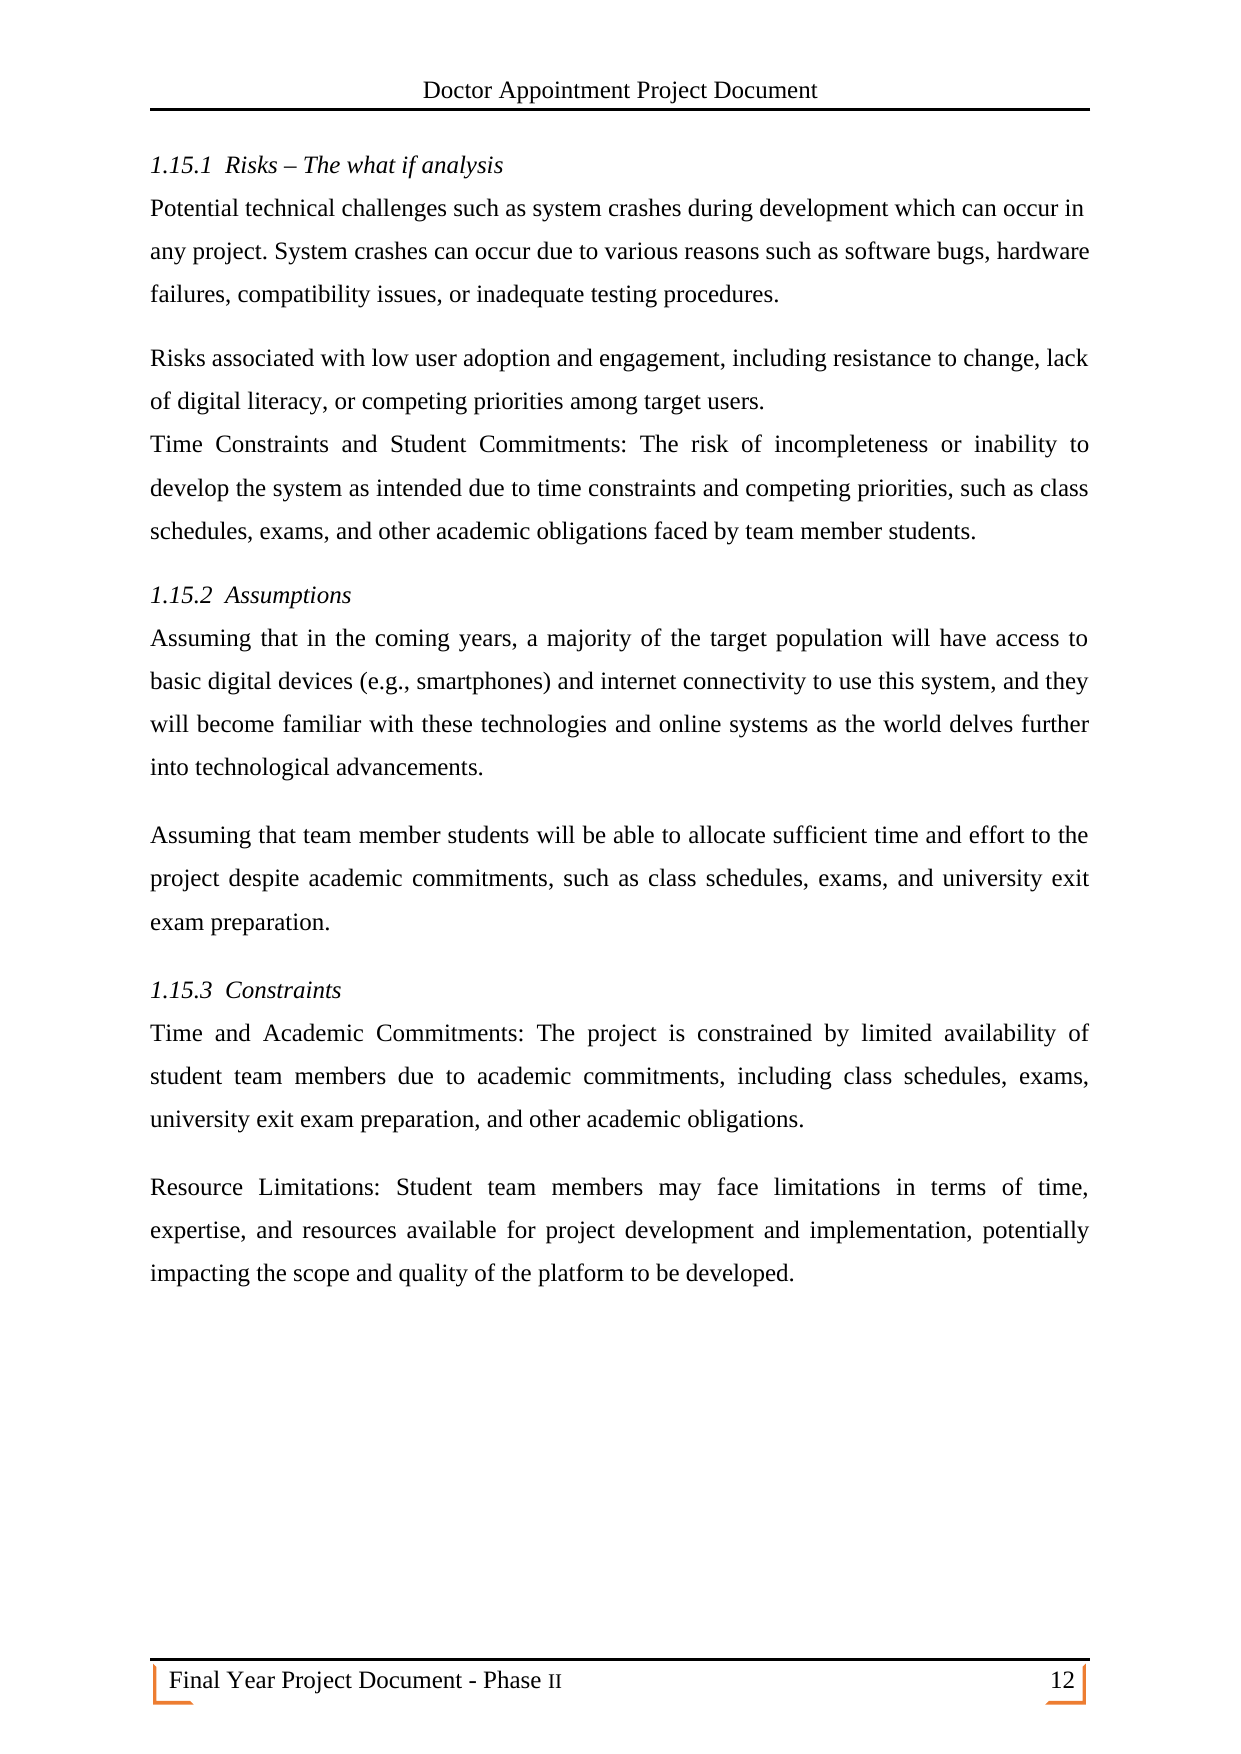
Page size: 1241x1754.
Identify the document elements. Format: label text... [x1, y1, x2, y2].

text Assuming that team member students will be able to allocate sufficient time and effort to the project despite academic commitments, such as class schedules, exams, and university exit exam preparation. [150, 820, 1090, 935]
text Time Constraints and Student Commitments: The risk of incompleteness or inability to develop the system as intended due to time constraints and competing priorities, such as class schedules, exams, and other academic obligations faced by team member students. [150, 429, 1090, 544]
text Risks associated with low user adoption and engagement, including resistance to change, lack of digital literacy, or competing priorities among target users. [150, 343, 1090, 415]
text Time and Academic Commitments: The project is constrained by limited availability of student team members due to academic commitments, including class schedules, exams, university exit exam preparation, and other academic obligations. [150, 1018, 1090, 1133]
text Resource Limitations: Student team members may face limitations in terms of time, expertise, and resources available for project development and implementation, potentially impacting the scope and quality of the platform to be developed. [150, 1172, 1090, 1287]
subtitle Assumptions [150, 580, 1090, 608]
subtitle Constraints [150, 975, 1090, 1003]
text Potential technical challenges such as system crashes during development which can occur in any project. System crashes can occur due to various reasons such as software bugs, hardware failures, compatibility issues, or inadequate testing procedures. [150, 193, 1090, 308]
subtitle Risks – The what if analysis [150, 150, 1090, 179]
text Assuming that in the coming years, a majority of the target population will have access to basic digital devices (e.g., smartphones) and internet connectivity to use this system, and they will become familiar with these technologies and online systems as the world delves further into technological advancements. [150, 623, 1090, 781]
